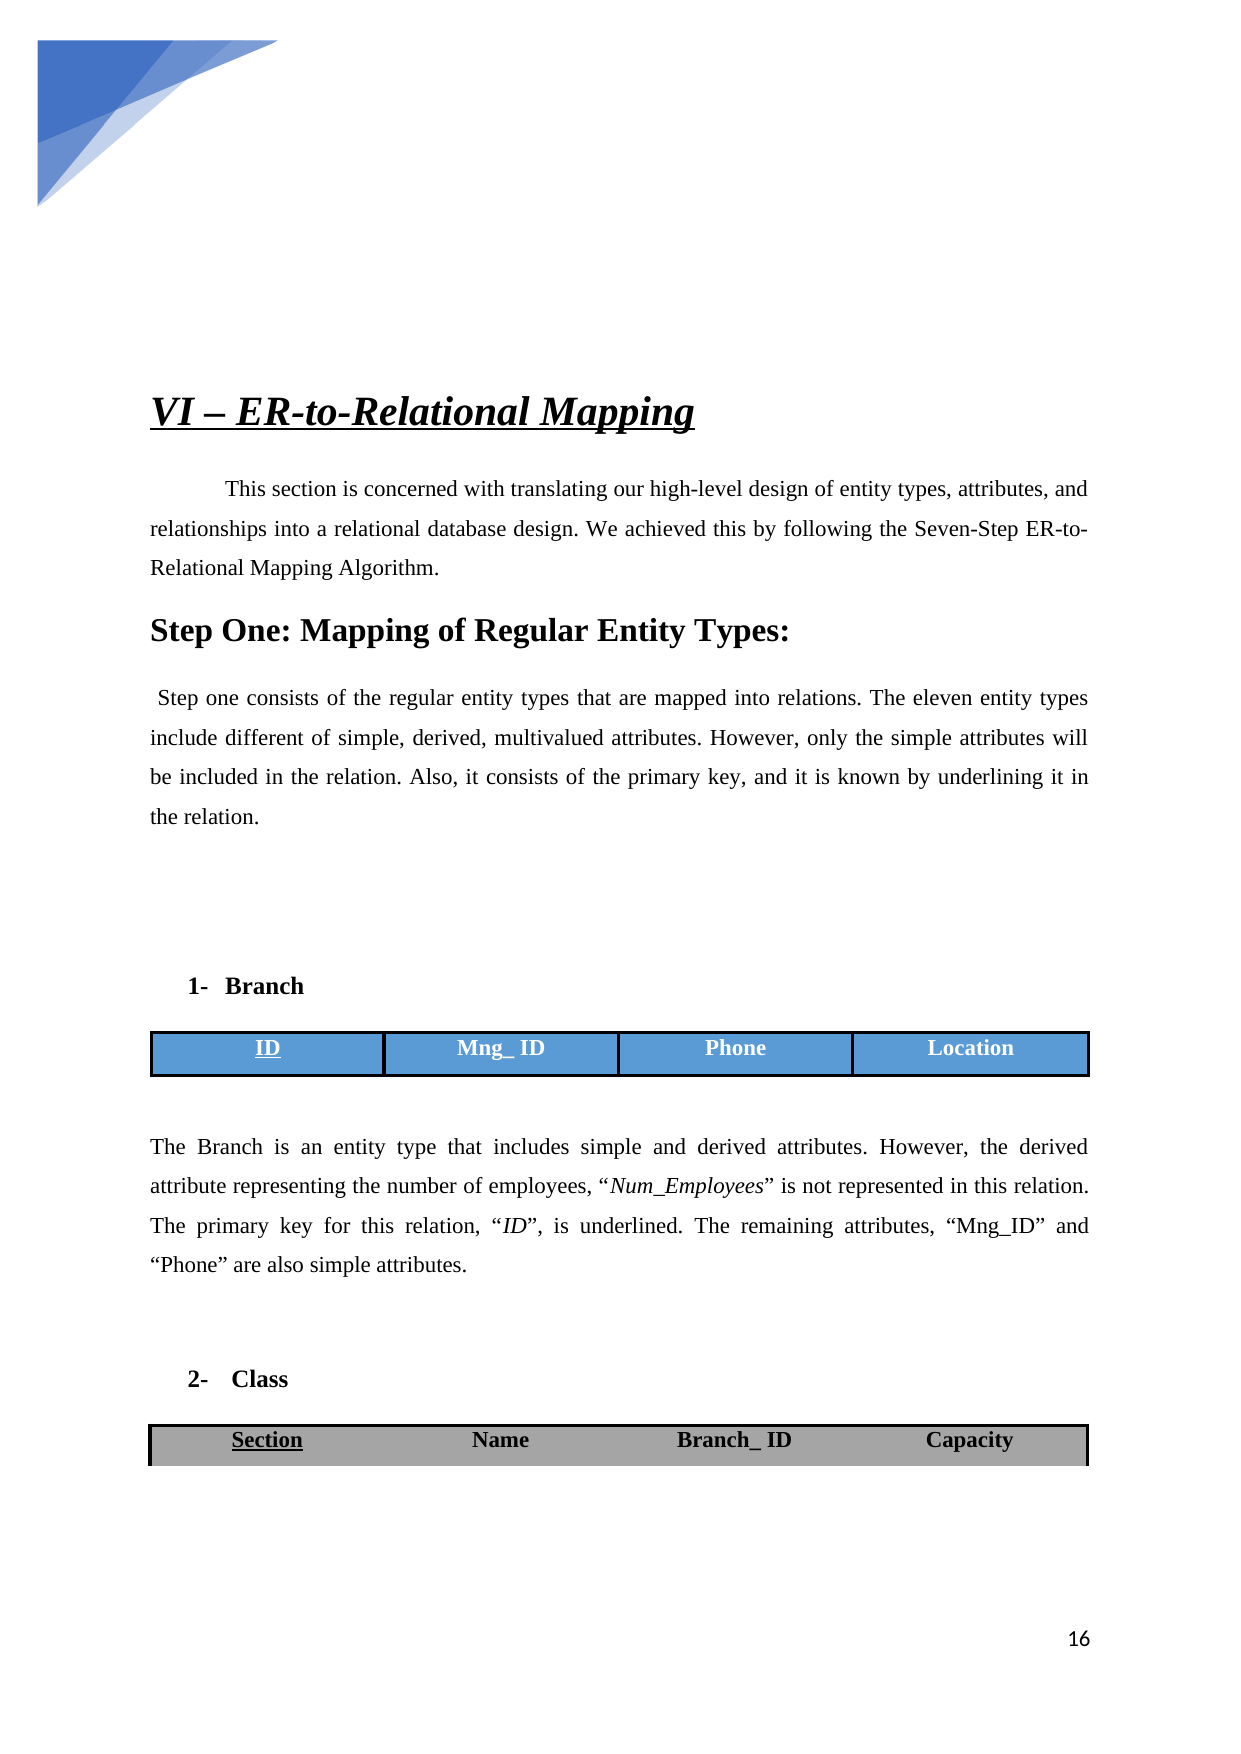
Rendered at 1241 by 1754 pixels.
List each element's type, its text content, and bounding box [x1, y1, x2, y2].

table_header Location [854, 1034, 1087, 1074]
text Step one consists of the regular entity types that are mapped into relations. The eleven entity types include different of simple, derived, multivalued attributes. However, only the simple attributes will be included in the relation. Also, it consists of the primary key, and it is known by underlining it in the relation. [150, 684, 1090, 829]
text The Branch is an entity type that includes simple and derived attributes. However, the derived attribute representing the number of employees, “Num_Employees” is not represented in this relation. The primary key for this relation, “ID”, is underlined. The remaining attributes, “Mng_ID” and “Phone” are also simple attributes. [150, 1133, 1090, 1278]
list Branch [187, 971, 1090, 1000]
text VI – ER-to-Relational Mapping [150, 387, 1090, 434]
text Step One: Mapping of Regular Entity Types: [150, 610, 1090, 648]
table_header Phone [620, 1034, 851, 1074]
table_header Mng_ ID [386, 1034, 617, 1074]
table_header ID [153, 1034, 382, 1074]
table_header Capacity [852, 1427, 1086, 1466]
picture [37, 40, 279, 209]
table_header Section [152, 1427, 384, 1466]
table_header Name [384, 1427, 617, 1466]
text This section is concerned with translating our high-level design of entity types, attributes, and relationships into a relational database design. We achieved this by following the Seven-Step ER-to-Relational Mapping Algorithm. [150, 475, 1090, 580]
list Class [187, 1364, 1090, 1392]
table_header Branch_ ID [617, 1427, 852, 1466]
